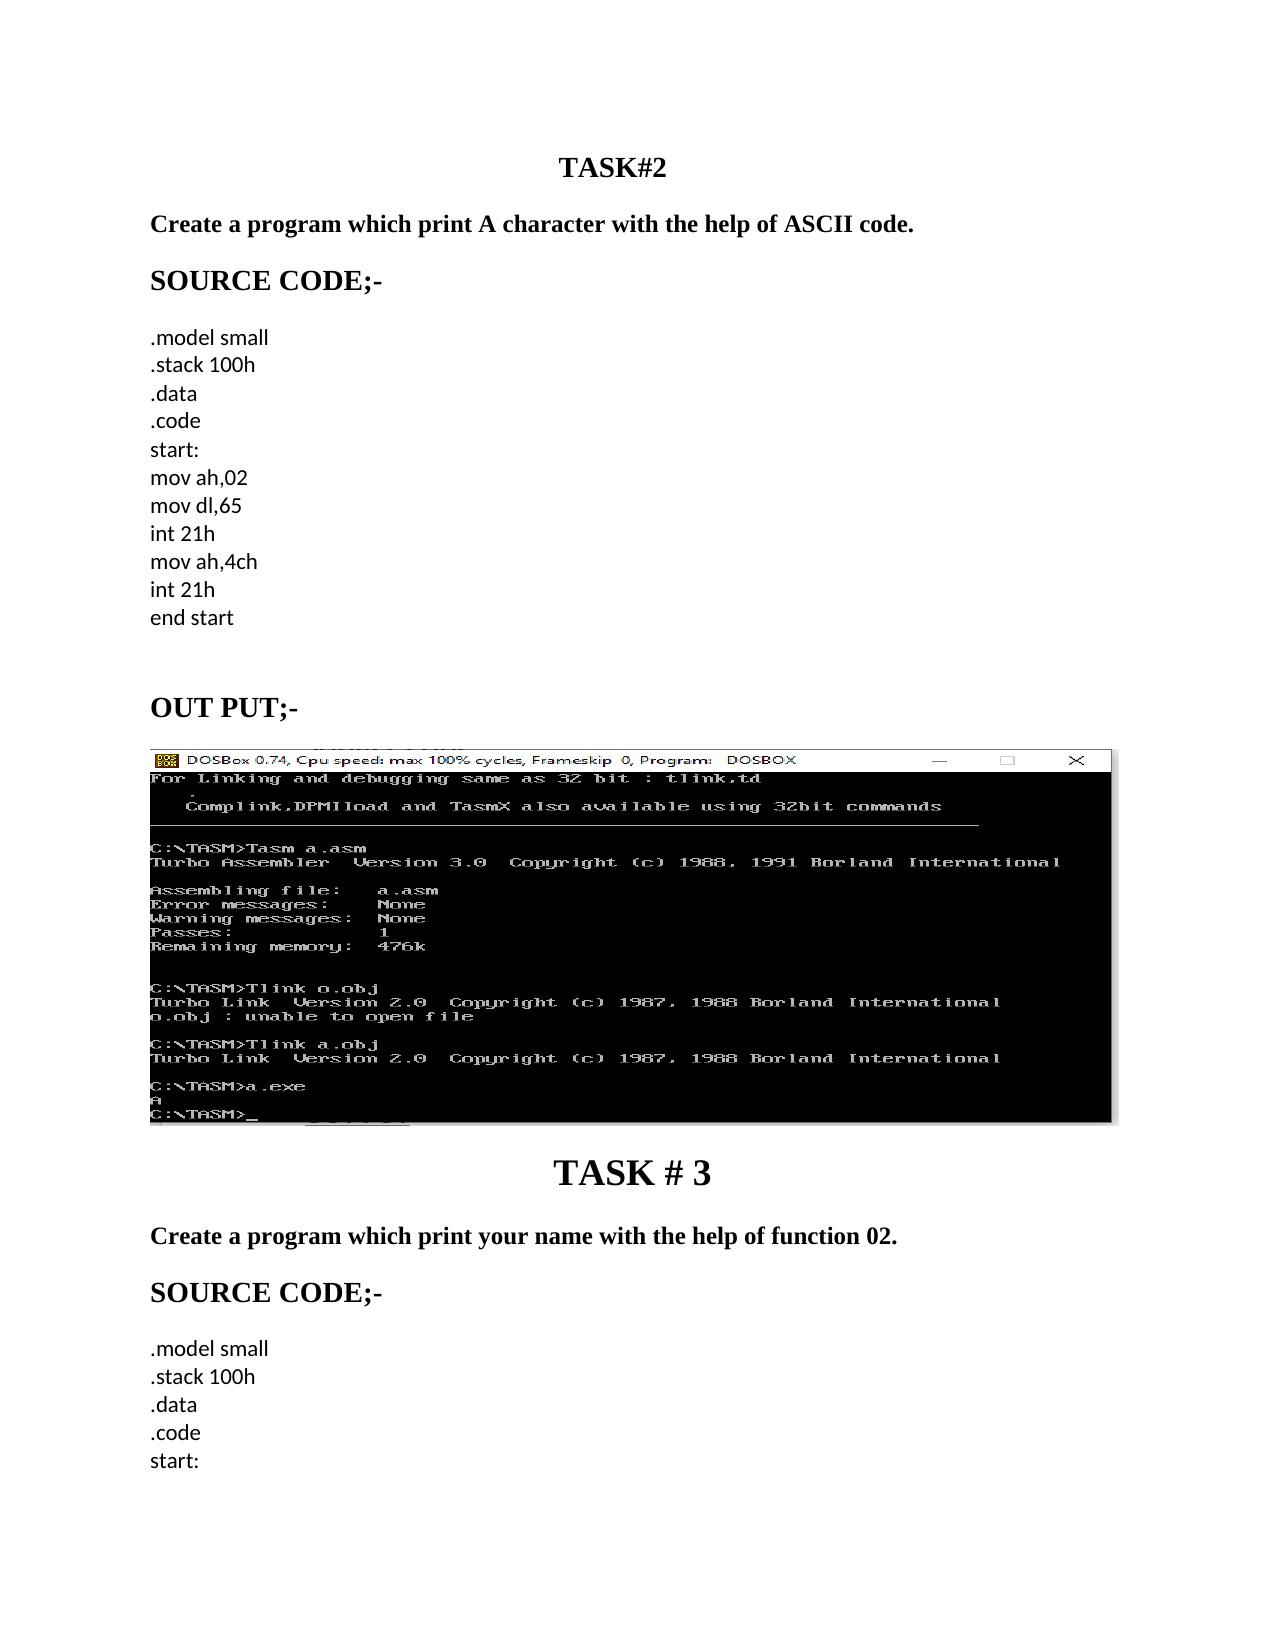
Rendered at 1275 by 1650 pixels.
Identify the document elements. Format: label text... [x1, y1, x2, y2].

text mov ah,4ch [150, 547, 1125, 575]
text .model small [150, 1334, 1125, 1362]
text SOURCE CODE;- [150, 1275, 1125, 1309]
text mov ah,02 [150, 463, 1125, 491]
text OUT PUT;- [150, 690, 1125, 724]
text .model small [150, 323, 1125, 351]
text .data [150, 1391, 1125, 1418]
text .stack 100h [150, 1362, 1125, 1391]
text mov dl,65 [150, 491, 1125, 519]
text end start [150, 603, 1125, 631]
text int 21h [150, 575, 1125, 603]
text Create a program which print A character with the help of ASCII code. [150, 209, 1125, 238]
text start: [150, 1447, 1125, 1474]
text start: [150, 435, 1125, 463]
text .code [150, 407, 1125, 435]
text TASK # 3 [150, 1151, 1125, 1194]
text SOURCE CODE;- [150, 263, 1125, 297]
text Create a program which print your name with the help of function 02. [150, 1221, 1125, 1250]
text .stack 100h [150, 351, 1125, 379]
text .code [150, 1418, 1125, 1447]
text int 21h [150, 519, 1125, 547]
text .data [150, 379, 1125, 407]
text TASK#2 [150, 150, 1125, 183]
picture [150, 749, 1119, 1126]
